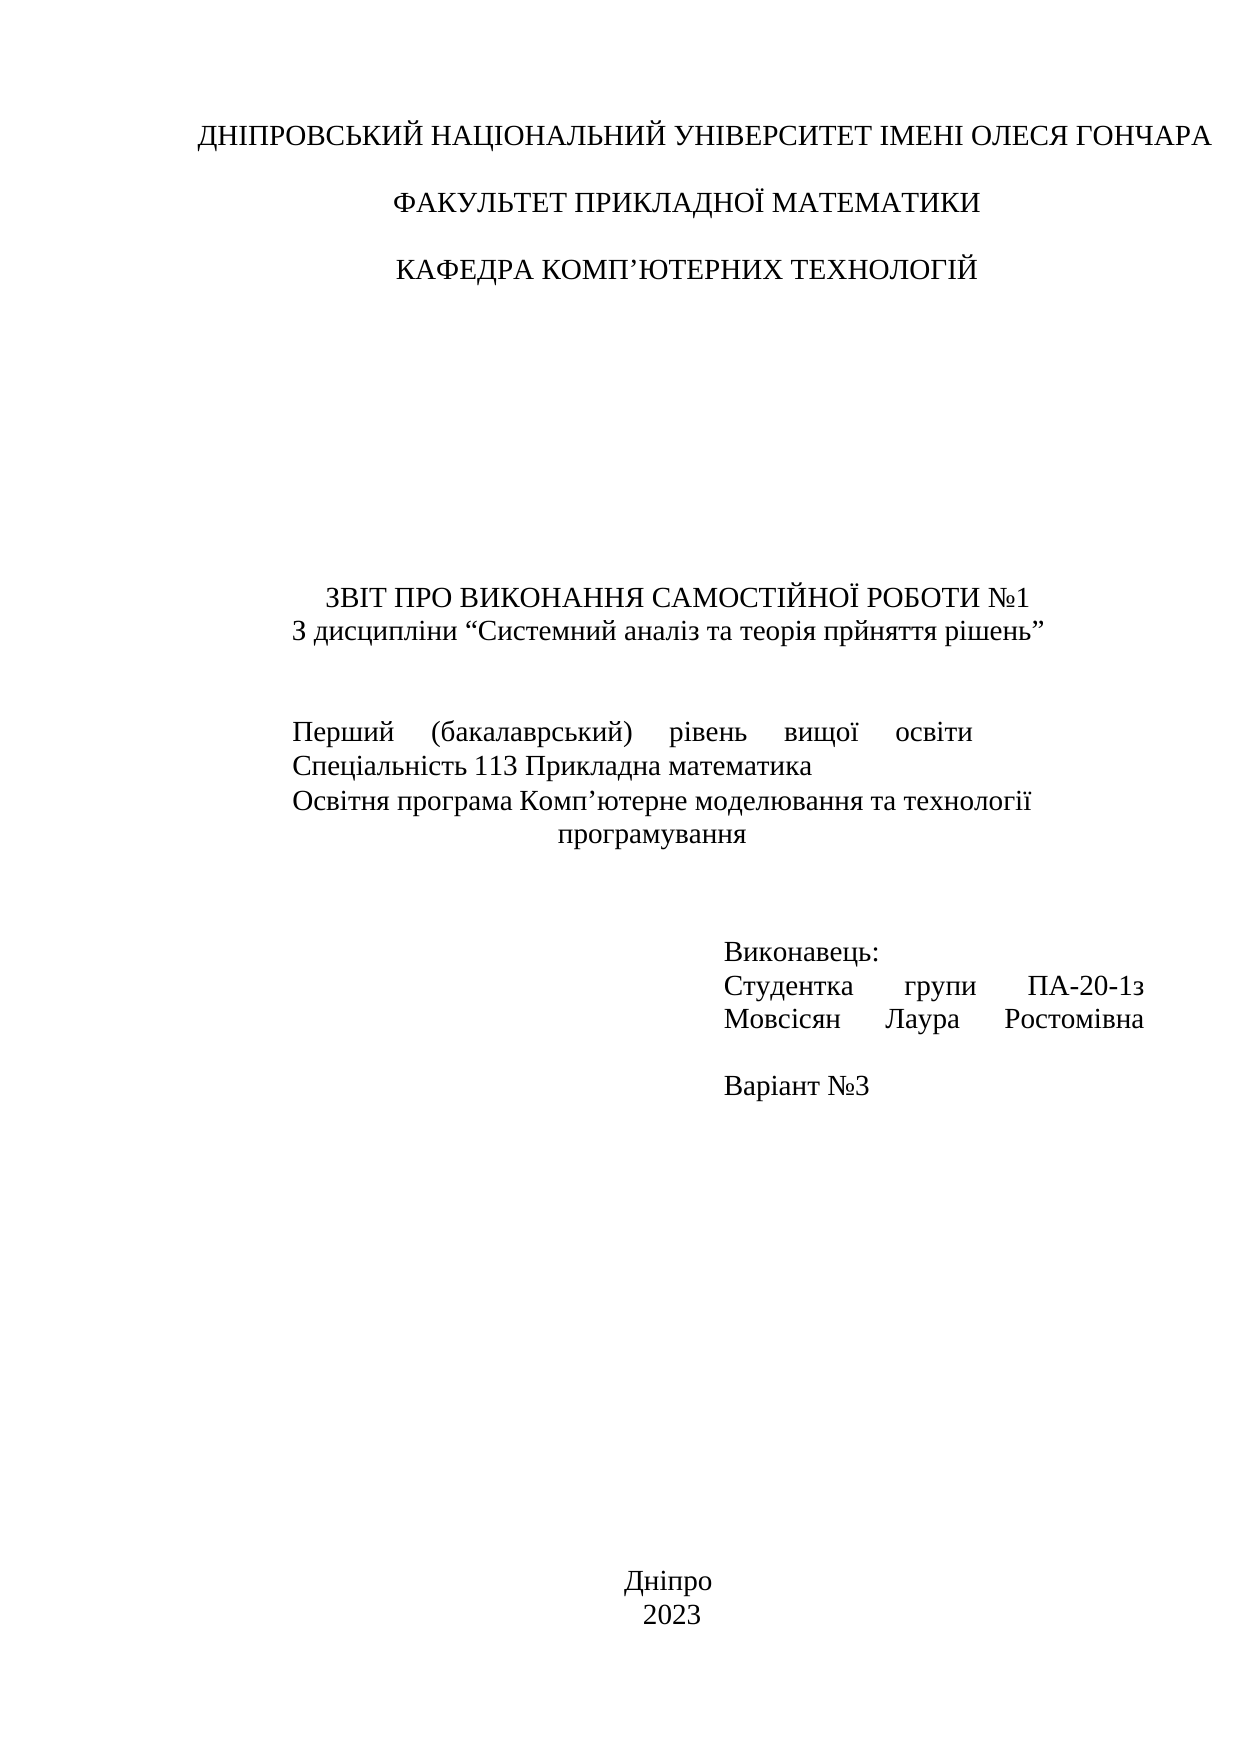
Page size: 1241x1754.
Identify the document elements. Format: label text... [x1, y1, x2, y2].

text З дисципліни “Системний аналіз та теорія прйняття рішень” [192, 613, 1152, 647]
text ФАКУЛЬТЕТ ПРИКЛАДНОЇ МАТЕМАТИКИ [323, 185, 1058, 219]
text ЗВІТ ПРО ВИКОНАННЯ САМОСТІЙНОЇ РОБОТИ №1 [267, 580, 1095, 613]
text ДНІПРОВСЬКИЙ НАЦІОНАЛЬНИЙ УНІВЕРСИТЕТ ІМЕНІ ОЛЕСЯ ГОНЧАРА [192, 118, 1227, 152]
text Виконавець: Студентка групи ПА-20-1з Мовсісян Лаура Ростомівна Варіант №3 [723, 934, 1152, 1102]
text програмування [558, 817, 1152, 850]
text Освітня програма Комп’ютерне моделювання та технології [292, 783, 1152, 817]
text КАФЕДРА КОМП’ЮТЕРНИХ ТЕХНОЛОГІЙ [323, 252, 1058, 286]
text Дніпро 2023 [192, 1563, 1152, 1631]
text Перший (бакалаврський) рівень вищої освіти Спеціальність 113 Прикладна математика [292, 714, 973, 783]
